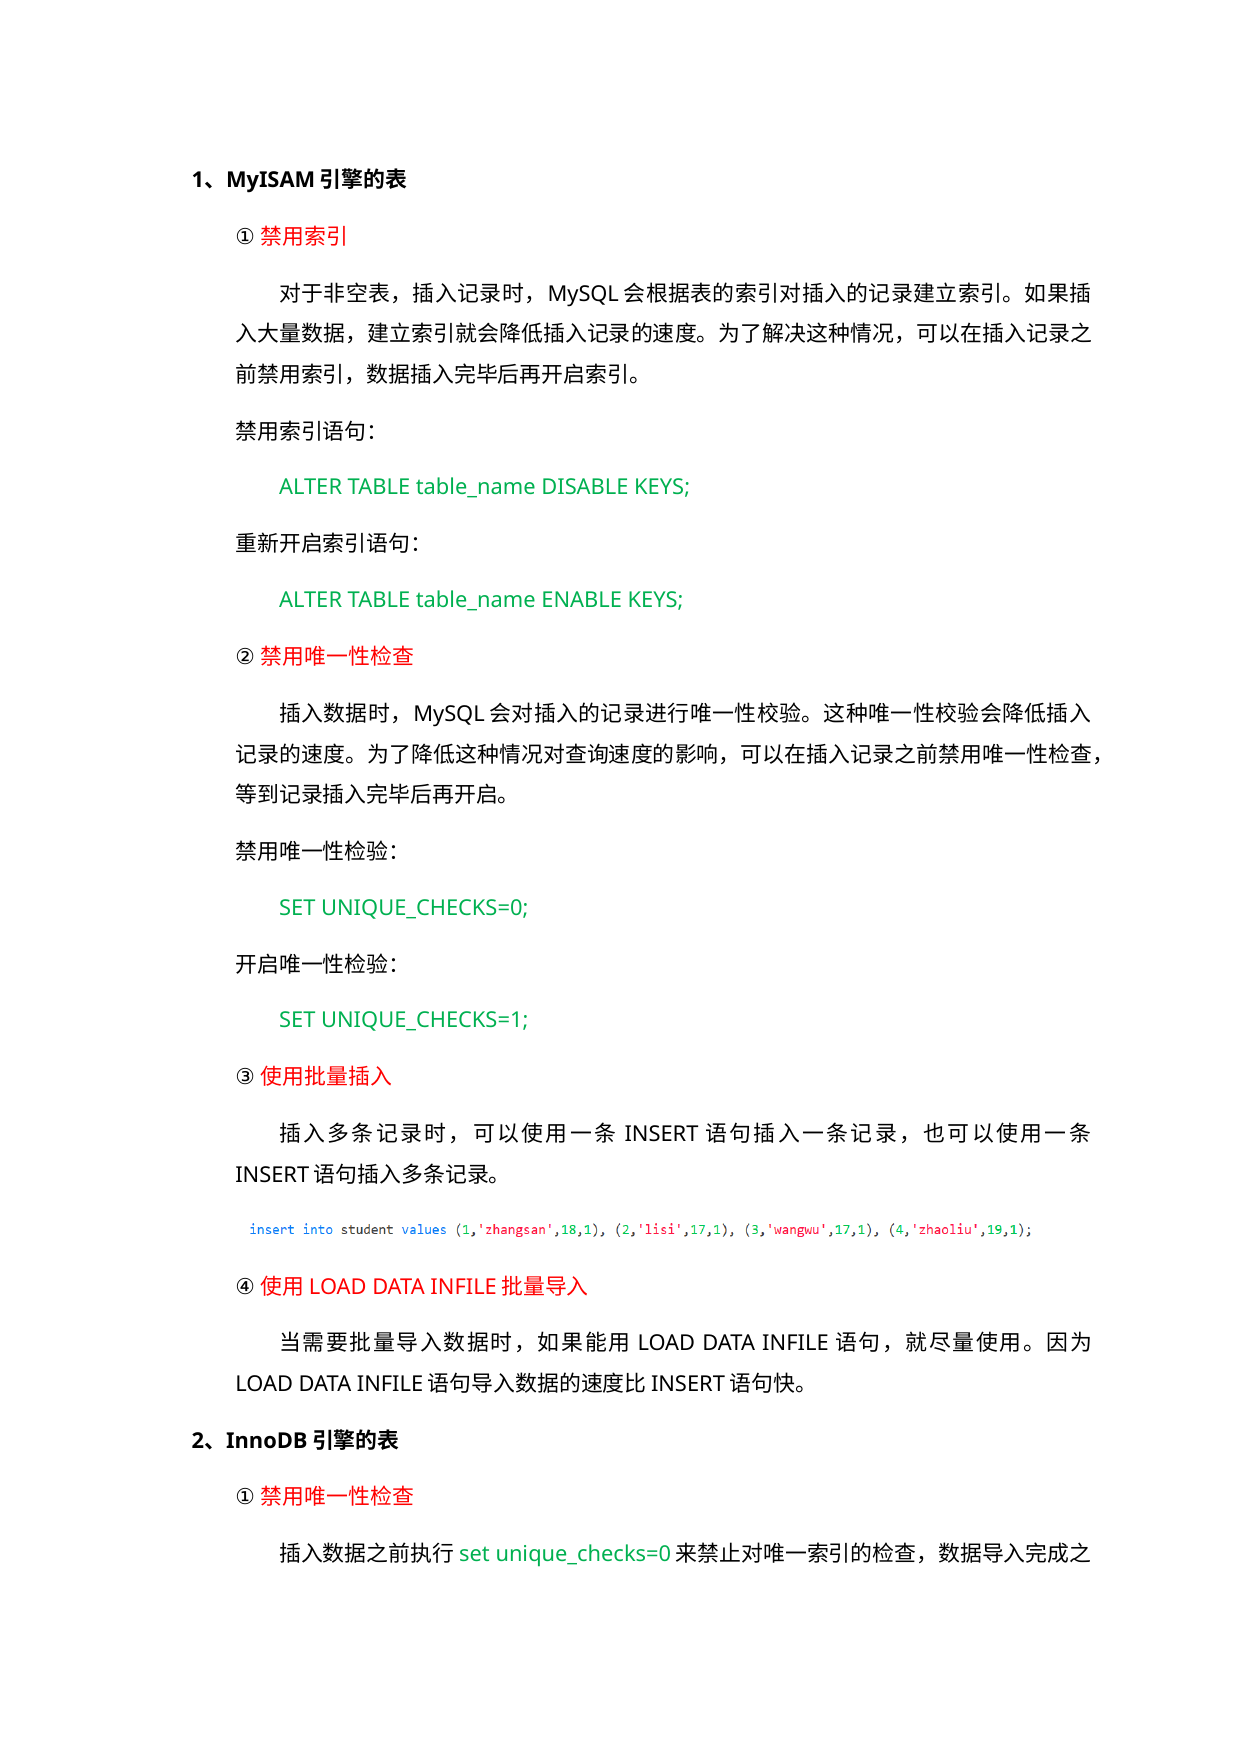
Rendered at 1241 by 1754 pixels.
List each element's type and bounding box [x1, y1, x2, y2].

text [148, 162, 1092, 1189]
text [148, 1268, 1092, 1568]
picture [242, 1213, 1042, 1245]
